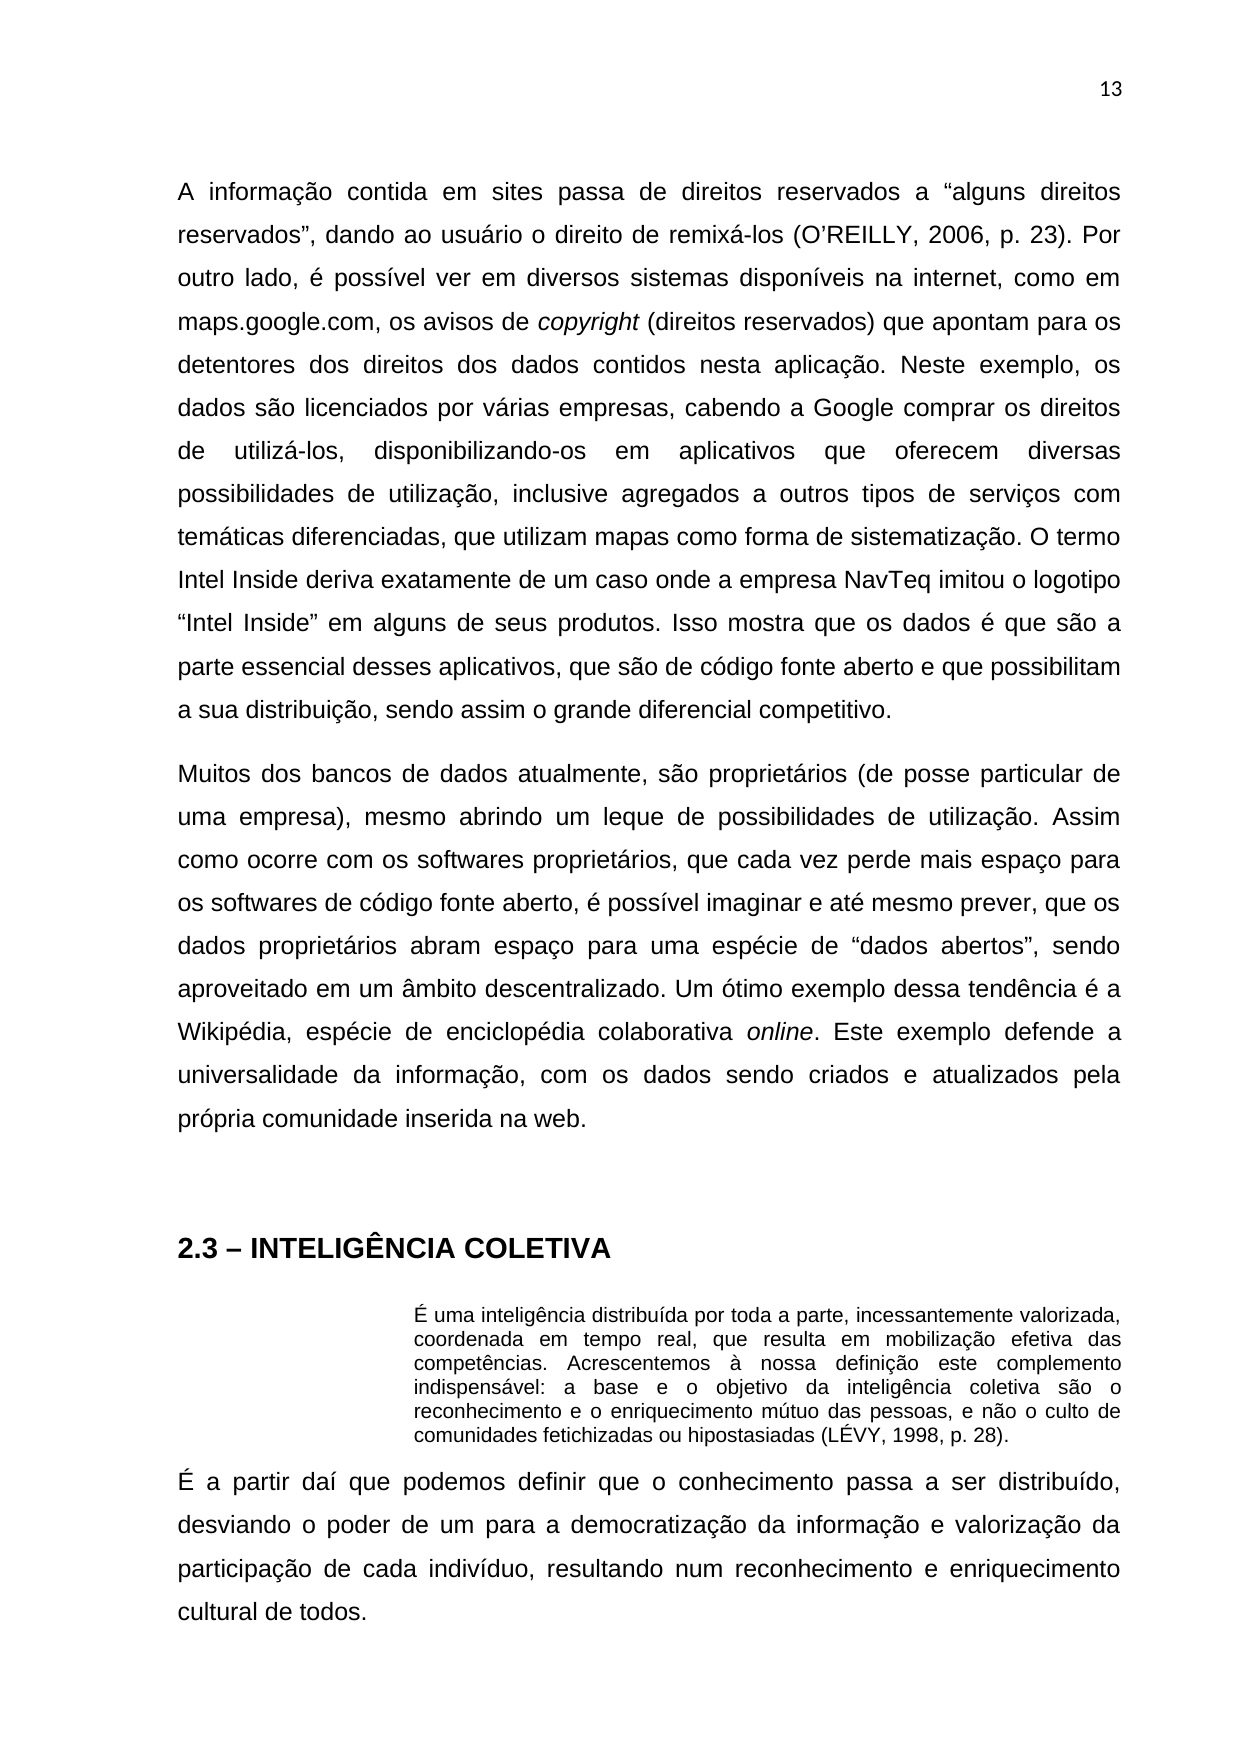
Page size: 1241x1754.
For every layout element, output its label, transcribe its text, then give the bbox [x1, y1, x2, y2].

text Muitos dos bancos de dados atualmente, são proprietários (de posse particular de uma empresa), mesmo abrindo um leque de possibilidades de utilização. Assim como ocorre com os softwares proprietários, que cada vez perde mais espaço para os softwares de código fonte aberto, é possível imaginar e até mesmo prever, que os dados proprietários abram espaço para uma espécie de “dados abertos”, sendo aproveitado em um âmbito descentralizado. Um ótimo exemplo dessa tendência é a Wikipédia, espécie de enciclopédia colaborativa online. Este exemplo defende a universalidade da informação, com os dados sendo criados e atualizados pela própria comunidade inserida na web. [177, 759, 1122, 1132]
text É uma inteligência distribuída por toda a parte, incessantemente valorizada, coordenada em tempo real, que resulta em mobilização efetiva das competências. Acrescentemos à nossa definição este complemento indispensável: a base e o objetivo da inteligência coletiva são o reconhecimento e o enriquecimento mútuo das pessoas, e não o culto de comunidades fetichizadas ou hipostasiadas (LÉVY, 1998, p. 28). [413, 1303, 1122, 1446]
text 2.3 – INTELIGÊNCIA COLETIVA [177, 1232, 1122, 1265]
text A informação contida em sites passa de direitos reservados a “alguns direitos reservados”, dando ao usuário o direito de remixá-los (O’REILLY, 2006, p. 23). Por outro lado, é possível ver em diversos sistemas disponíveis na internet, como em maps.google.com, os avisos de copyright (direitos reservados) que apontam para os detentores dos direitos dos dados contidos nesta aplicação. Neste exemplo, os dados são licenciados por várias empresas, cabendo a Google comprar os direitos de utilizá-los, disponibilizando-os em aplicativos que oferecem diversas possibilidades de utilização, inclusive agregados a outros tipos de serviços com temáticas diferenciadas, que utilizam mapas como forma de sistematização. O termo Intel Inside deriva exatamente de um caso onde a empresa NavTeq imitou o logotipo “Intel Inside” em alguns de seus produtos. Isso mostra que os dados é que são a parte essencial desses aplicativos, que são de código fonte aberto e que possibilitam a sua distribuição, sendo assim o grande diferencial competitivo. [177, 177, 1122, 723]
text É a partir daí que podemos definir que o conhecimento passa a ser distribuído, desviando o poder de um para a democratização da informação e valorização da participação de cada indivíduo, resultando num reconhecimento e enriquecimento cultural de todos. [177, 1467, 1122, 1625]
